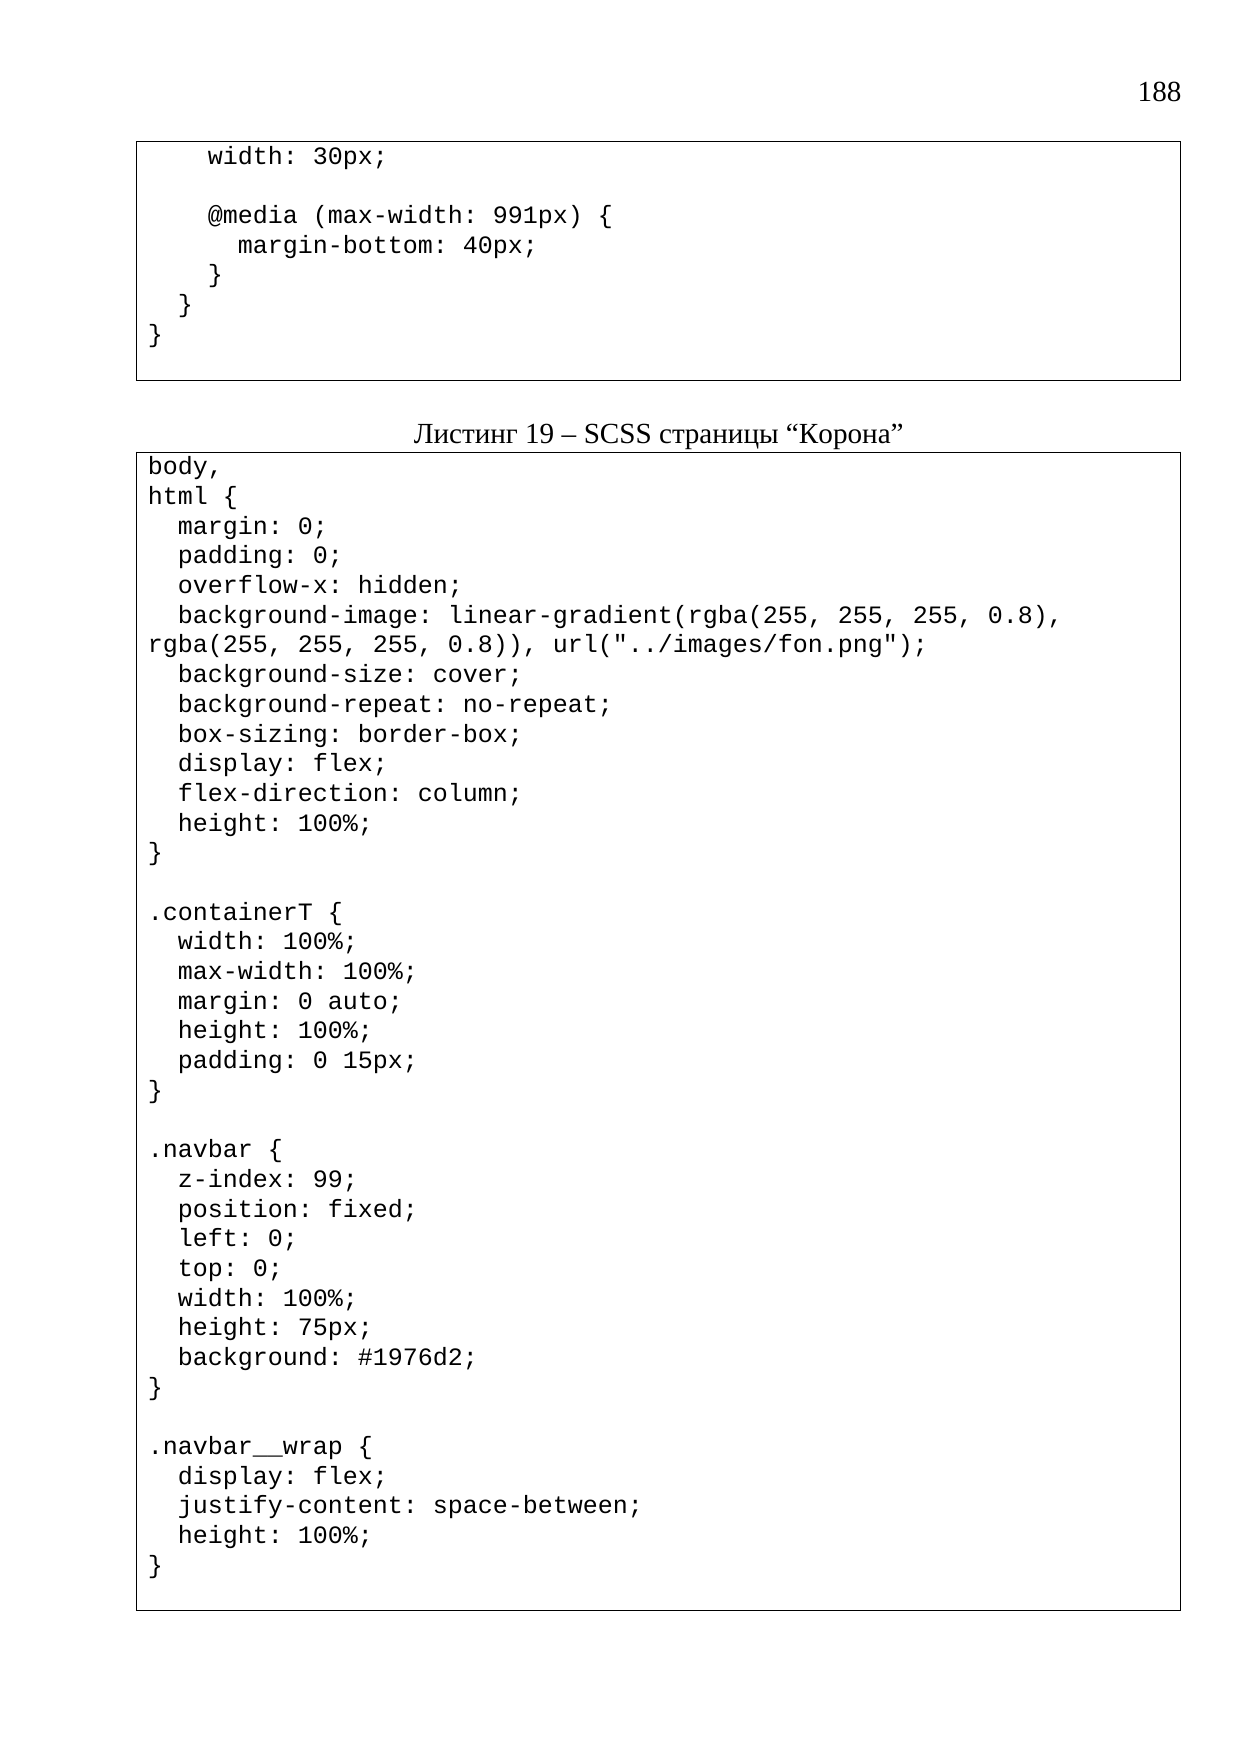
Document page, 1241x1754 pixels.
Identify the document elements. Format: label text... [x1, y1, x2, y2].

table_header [137, 142, 1180, 379]
text Листинг 19 – SCSS страницы “Корона” [136, 416, 1181, 449]
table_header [137, 453, 1180, 1610]
